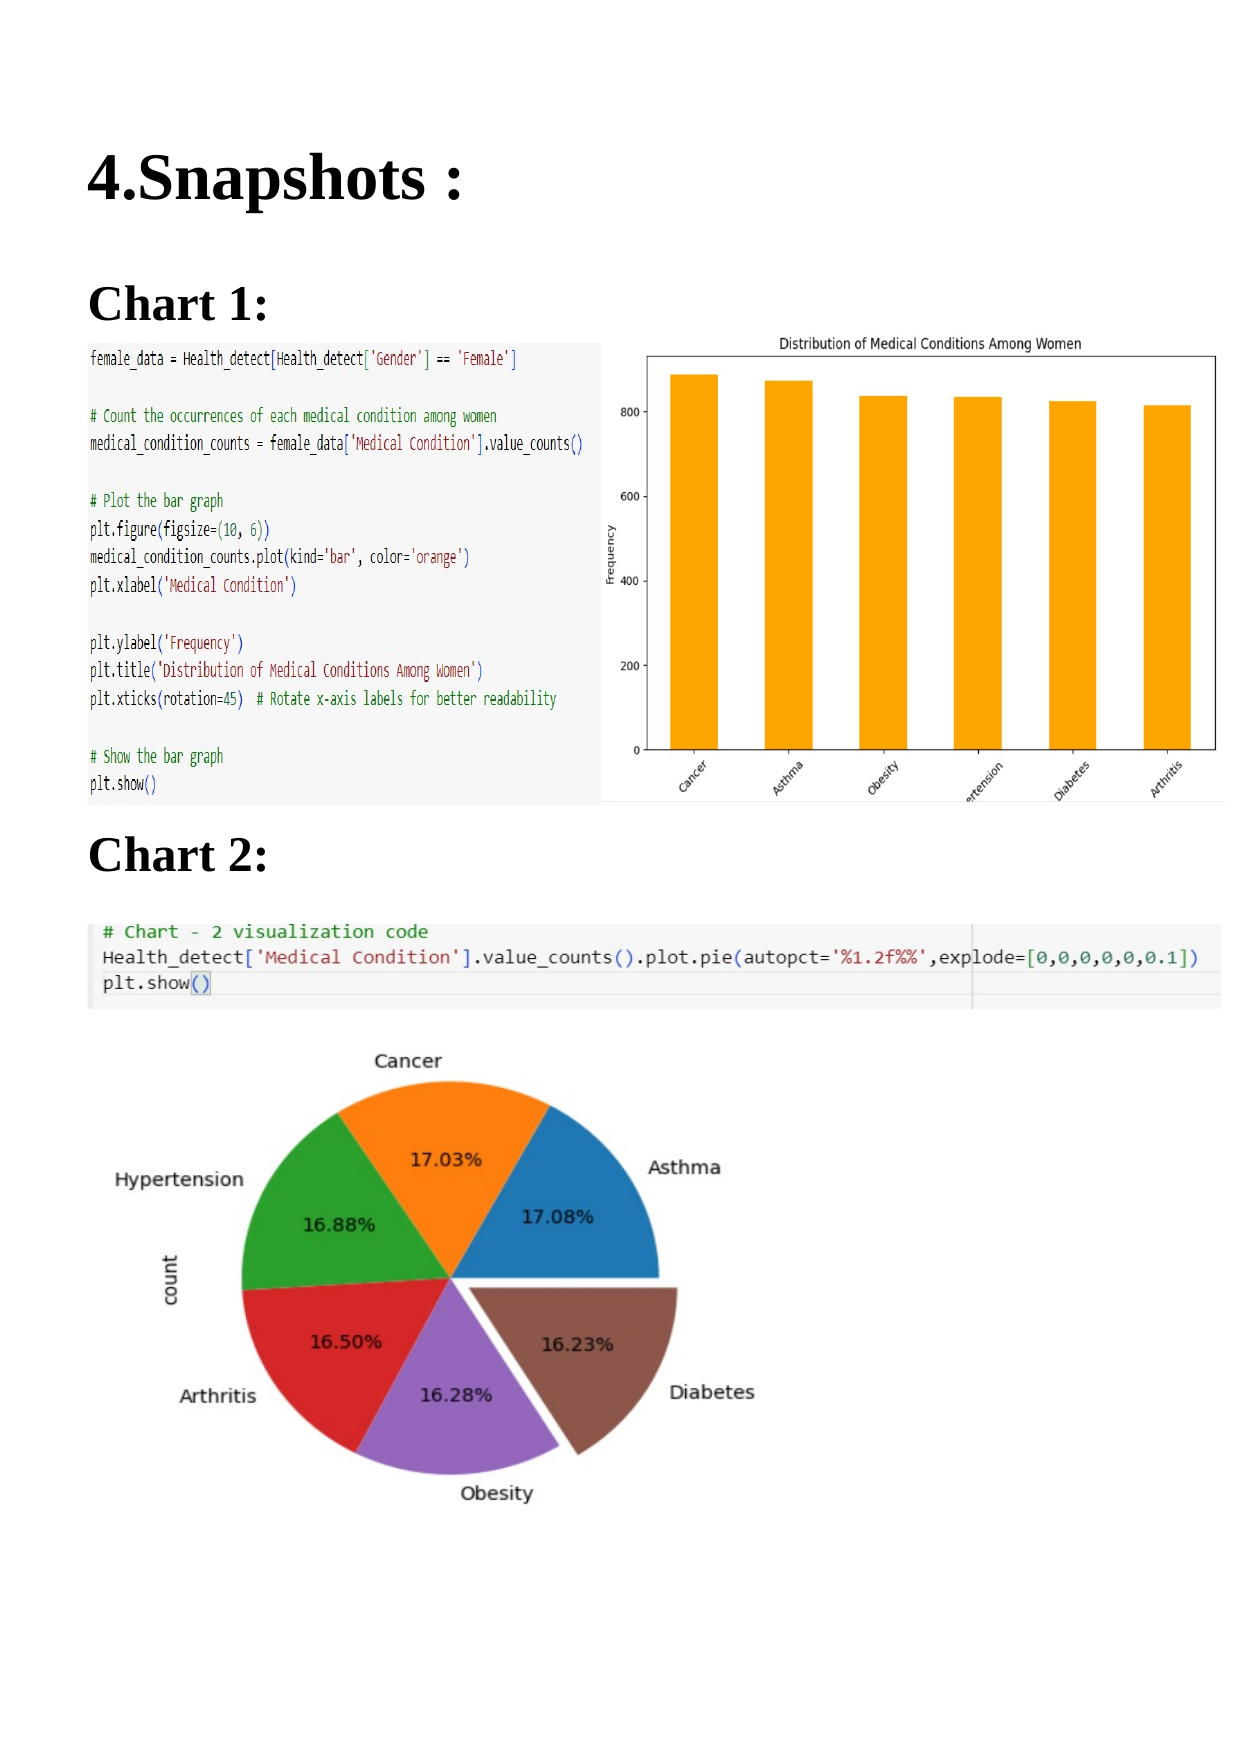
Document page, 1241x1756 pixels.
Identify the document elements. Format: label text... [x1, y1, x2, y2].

text Chart 1: [87, 274, 1157, 331]
picture [87, 924, 1222, 1551]
text 4.Snapshots : [87, 137, 1157, 214]
text Chart 2: [87, 824, 1157, 882]
picture [87, 333, 1226, 805]
